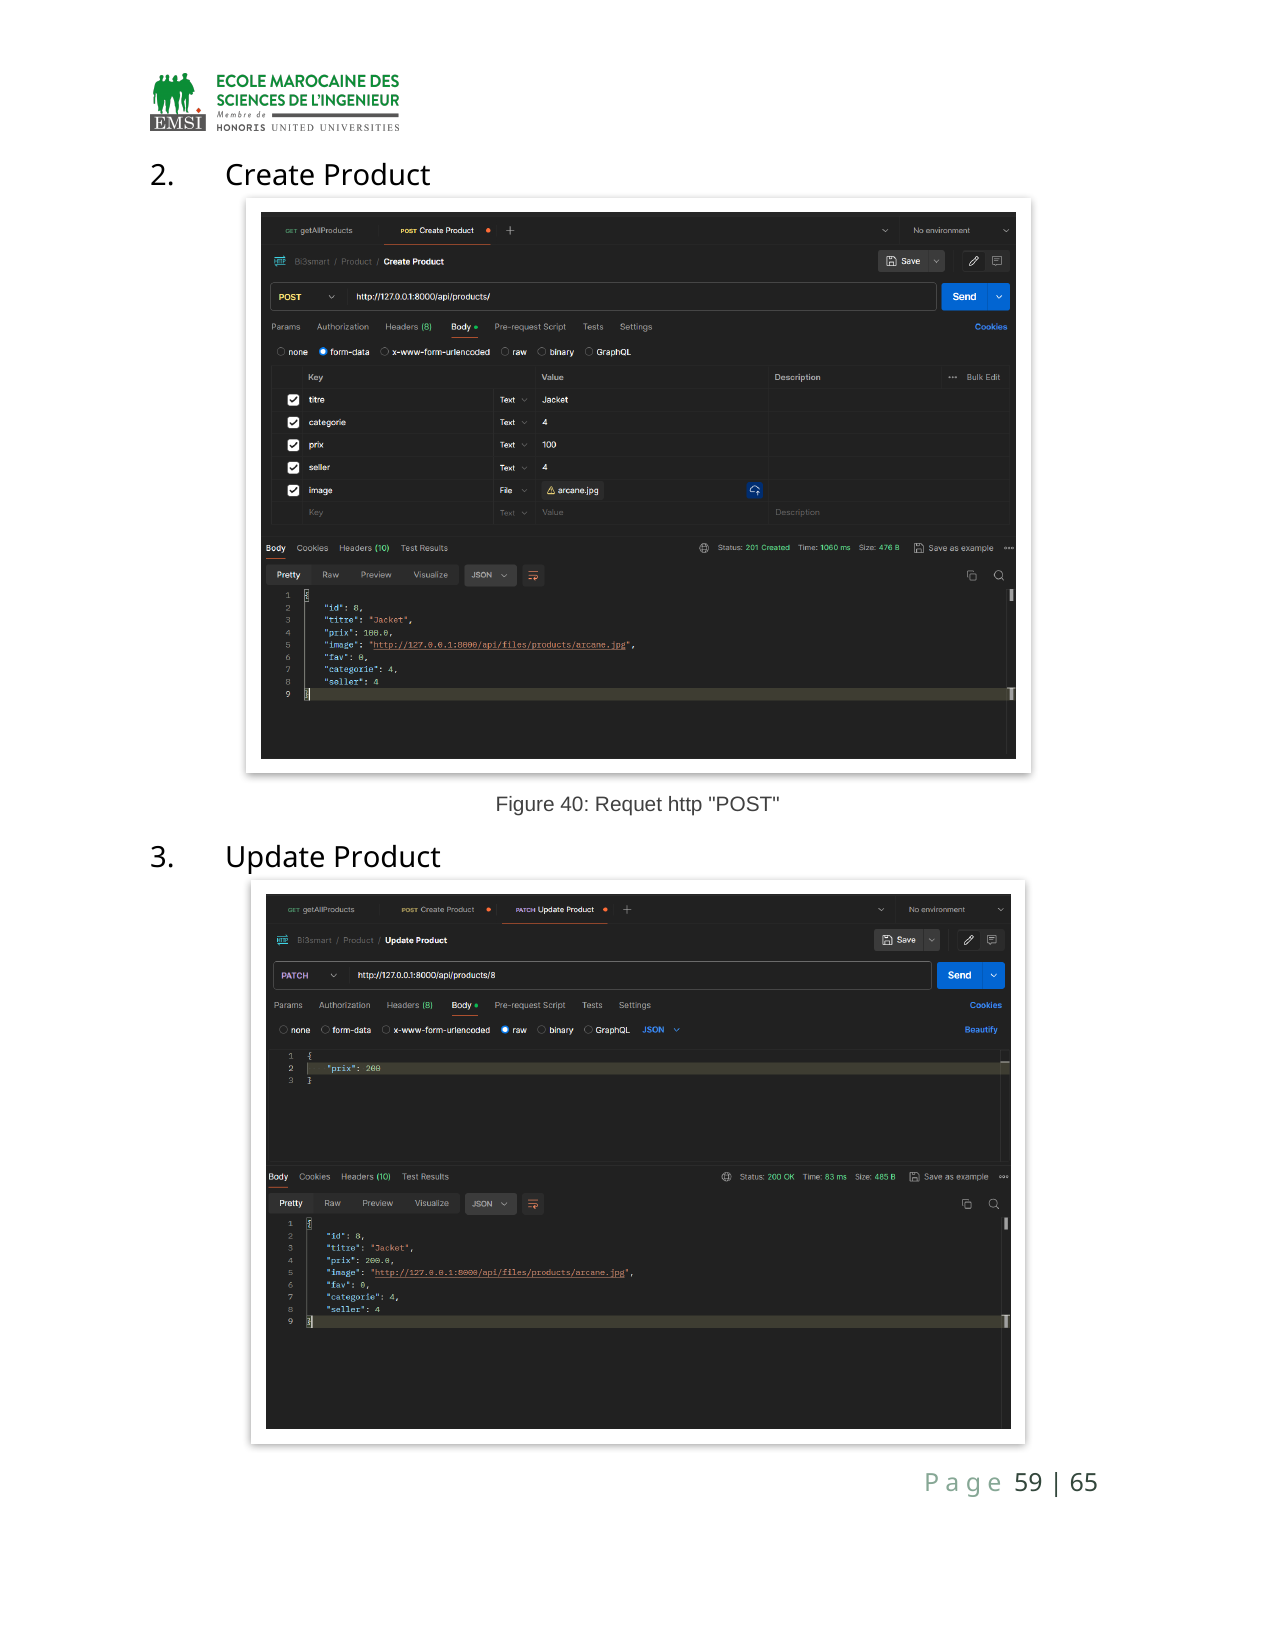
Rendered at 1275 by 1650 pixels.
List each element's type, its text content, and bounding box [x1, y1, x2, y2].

subtitle Create Product [150, 154, 1125, 194]
picture [261, 212, 1016, 759]
subtitle Update Product [150, 836, 1125, 876]
picture [266, 894, 1011, 1429]
text Figure 40: Requet http "POST" [150, 792, 1125, 816]
picture [150, 73, 399, 131]
